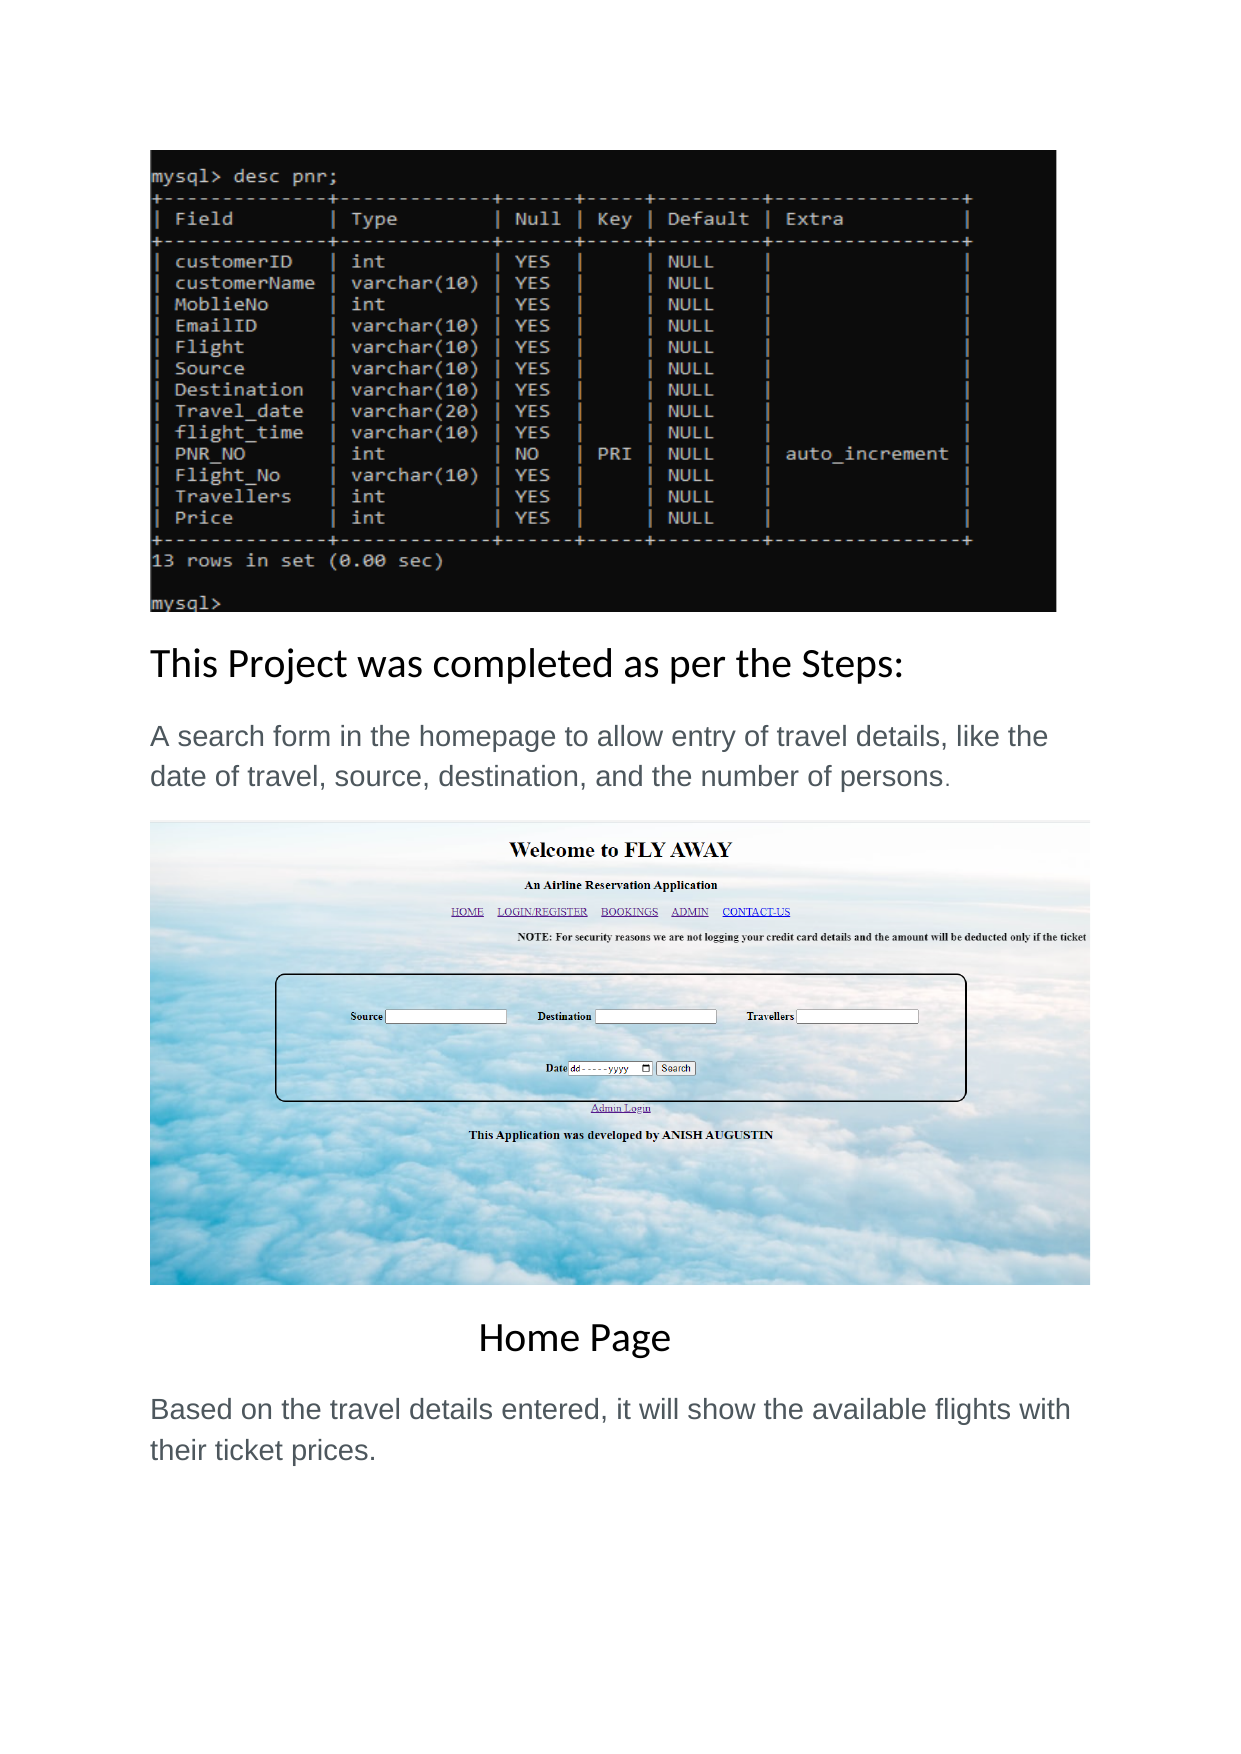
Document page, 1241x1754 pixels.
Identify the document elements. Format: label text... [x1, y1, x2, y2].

picture [150, 150, 1057, 612]
text This Project was completed as per the Steps: [150, 637, 1090, 688]
text Based on the travel details entered, it will show the available flights with their ticket prices. [150, 1392, 1090, 1466]
text Home Page [195, 1311, 1090, 1361]
text A search form in the homepage to allow entry of travel details, like the date of travel, source, destination, and the number of persons. [150, 719, 1090, 793]
picture [150, 820, 1091, 1285]
